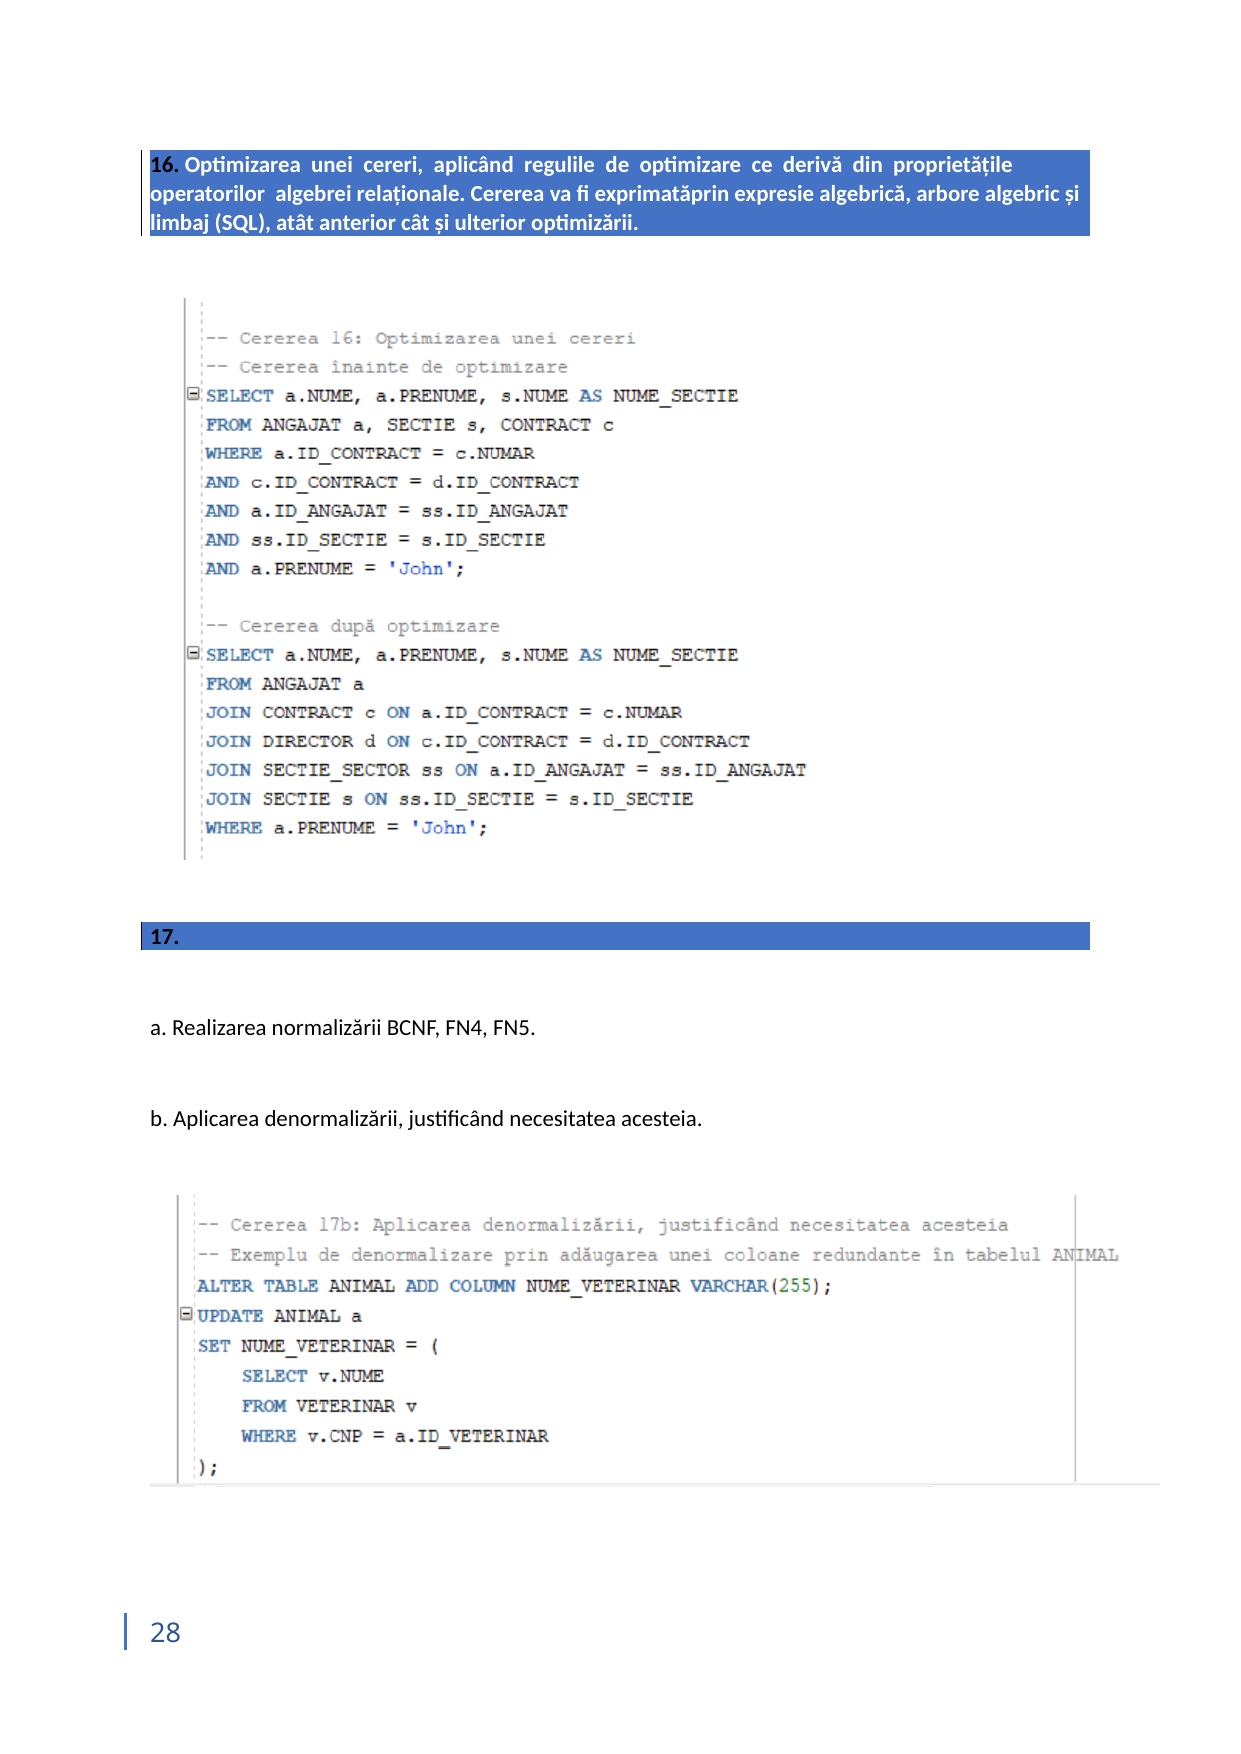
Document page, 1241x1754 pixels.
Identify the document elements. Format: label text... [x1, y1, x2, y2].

picture [150, 1195, 1160, 1487]
text 17. [142, 922, 1090, 950]
text 16. Optimizarea unei cereri, aplicând regulile de optimizare ce derivă din proprietățile operatorilor algebrei relaționale. Cererea va fi exprimatăprin expresie algebrică, arbore algebric și limbaj (SQL), atât anterior cât și ulterior optimizării. [150, 150, 1090, 236]
text b. Aplicarea denormalizării, justificând necesitatea acesteia. [150, 1104, 1090, 1132]
picture [150, 298, 922, 860]
list a. Realizarea normalizării BCNF, FN4, FN5. [150, 1013, 1090, 1041]
